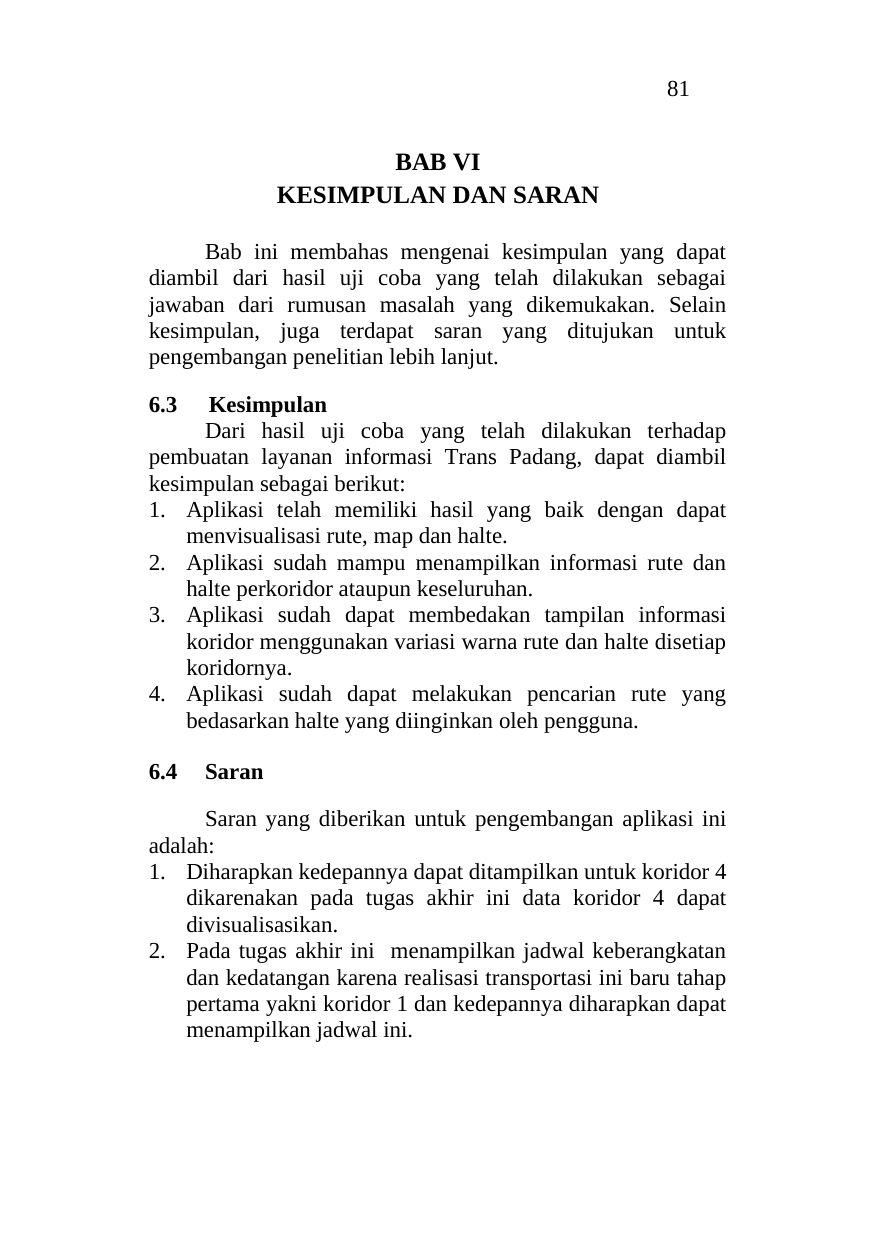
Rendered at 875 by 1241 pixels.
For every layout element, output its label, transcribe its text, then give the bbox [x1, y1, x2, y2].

list Aplikasi sudah dapat melakukan pencarian rute yang bedasarkan halte yang diinginkan oleh pengguna. [148, 681, 727, 733]
text Saran yang diberikan untuk pengembangan aplikasi ini adalah: [148, 805, 727, 858]
text Dari hasil uji coba yang telah dilakukan terhadap pembuatan layanan informasi Trans Padang, dapat diambil kesimpulan sebagai berikut: [148, 417, 727, 496]
list Pada tugas akhir ini menampilkan jadwal keberangkatan dan kedatangan karena realisasi transportasi ini baru tahap pertama yakni koridor 1 dan kedepannya diharapkan dapat menampilkan jadwal ini. [148, 937, 727, 1043]
list Aplikasi sudah dapat membedakan tampilan informasi koridor menggunakan variasi warna rute dan halte disetiap koridornya. [148, 601, 727, 681]
list Aplikasi telah memiliki hasil yang baik dengan dapat menvisualisasi rute, map dan halte. [148, 496, 727, 549]
list Aplikasi sudah mampu menampilkan informasi rute dan halte perkoridor ataupun keseluruhan. [148, 549, 727, 601]
subtitle Saran [148, 758, 727, 784]
subtitle Kesimpulan [148, 391, 727, 417]
text Bab ini membahas mengenai kesimpulan yang dapat diambil dari hasil uji coba yang telah dilakukan sebagai jawaban dari rumusan masalah yang dikemukakan. Selain kesimpulan, juga terdapat saran yang ditujukan untuk pengembangan penelitian lebih lanjut. [148, 238, 727, 370]
text BAB VI KESIMPULAN DAN SARAN [148, 147, 727, 209]
list Diharapkan kedepannya dapat ditampilkan untuk koridor 4 dikarenakan pada tugas akhir ini data koridor 4 dapat divisualisasikan. [148, 858, 727, 937]
